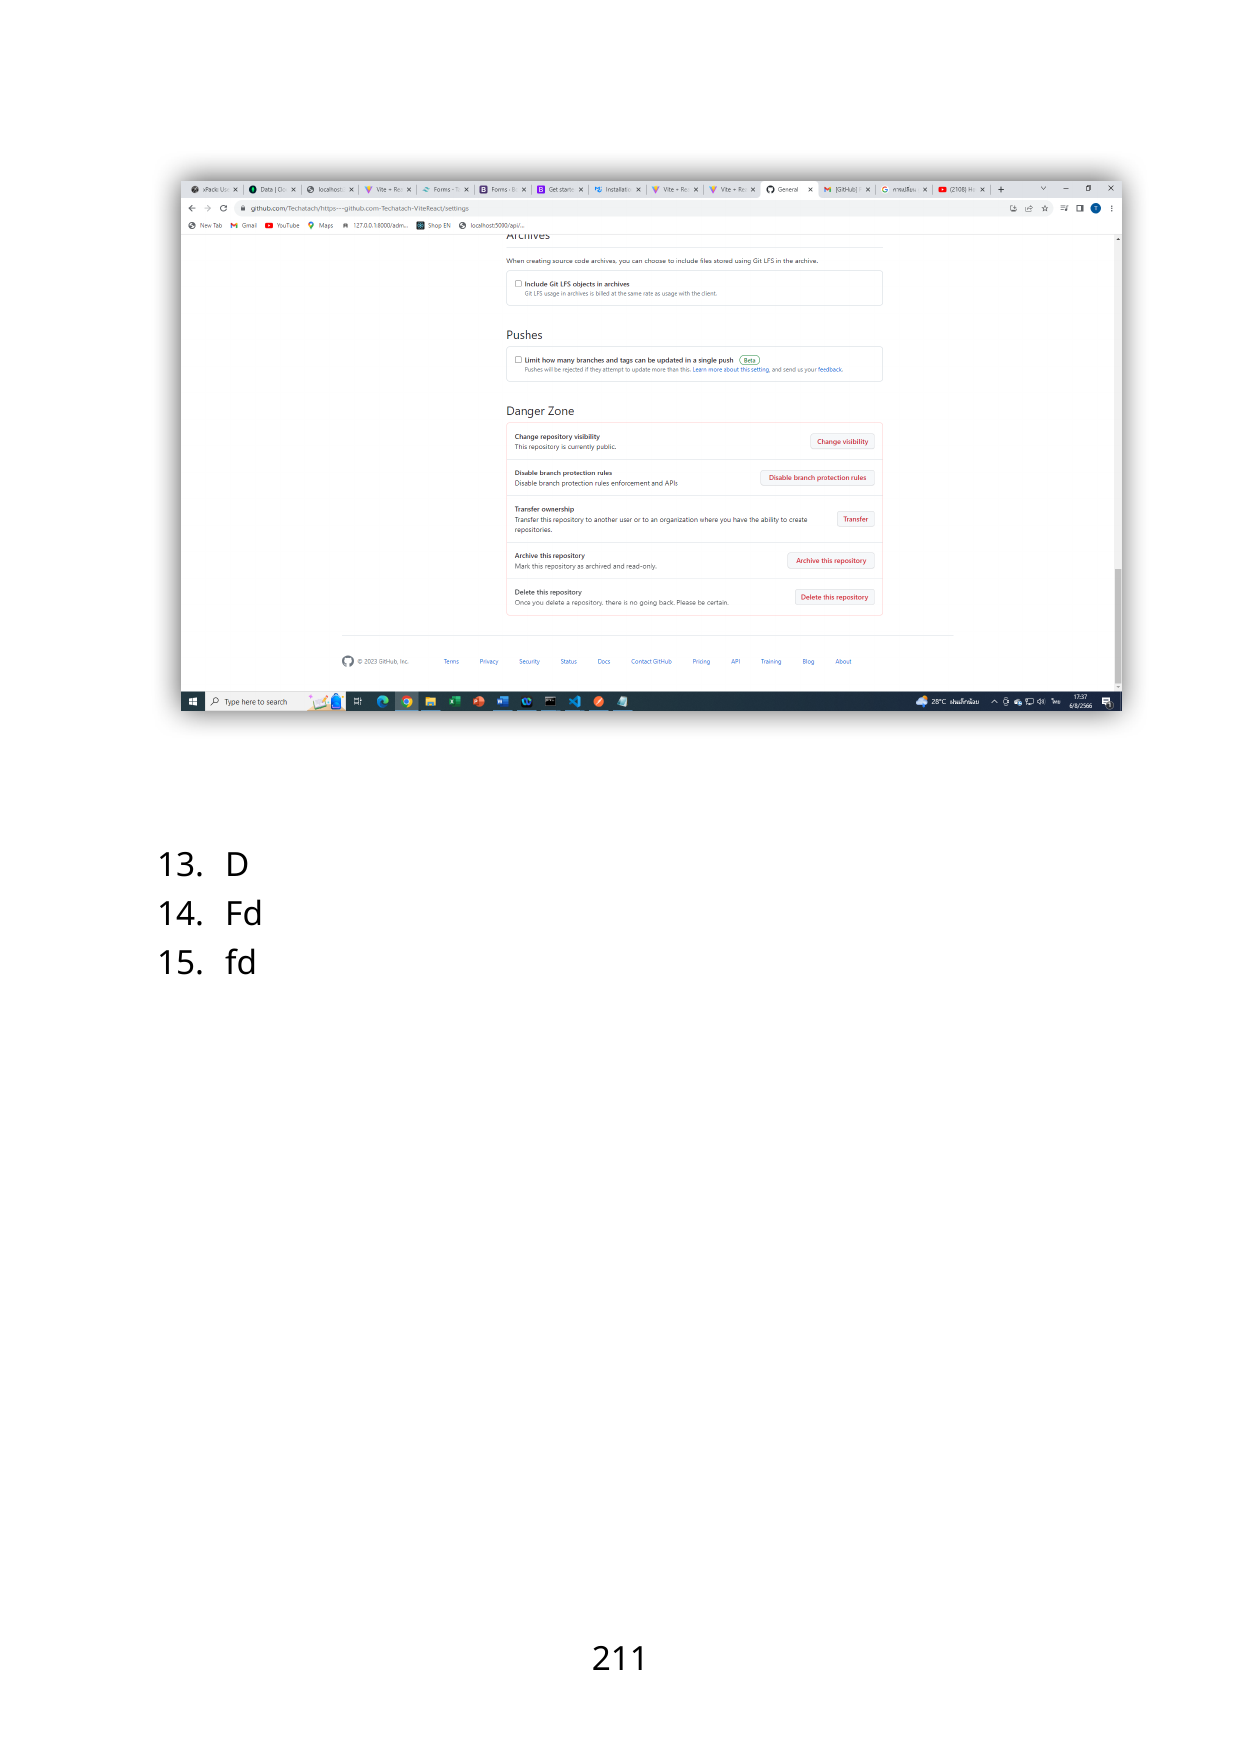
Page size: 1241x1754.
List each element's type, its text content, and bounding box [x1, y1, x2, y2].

list fd [157, 939, 1090, 984]
list Fd [157, 890, 1090, 935]
picture [181, 181, 1122, 711]
list D [157, 841, 1090, 886]
